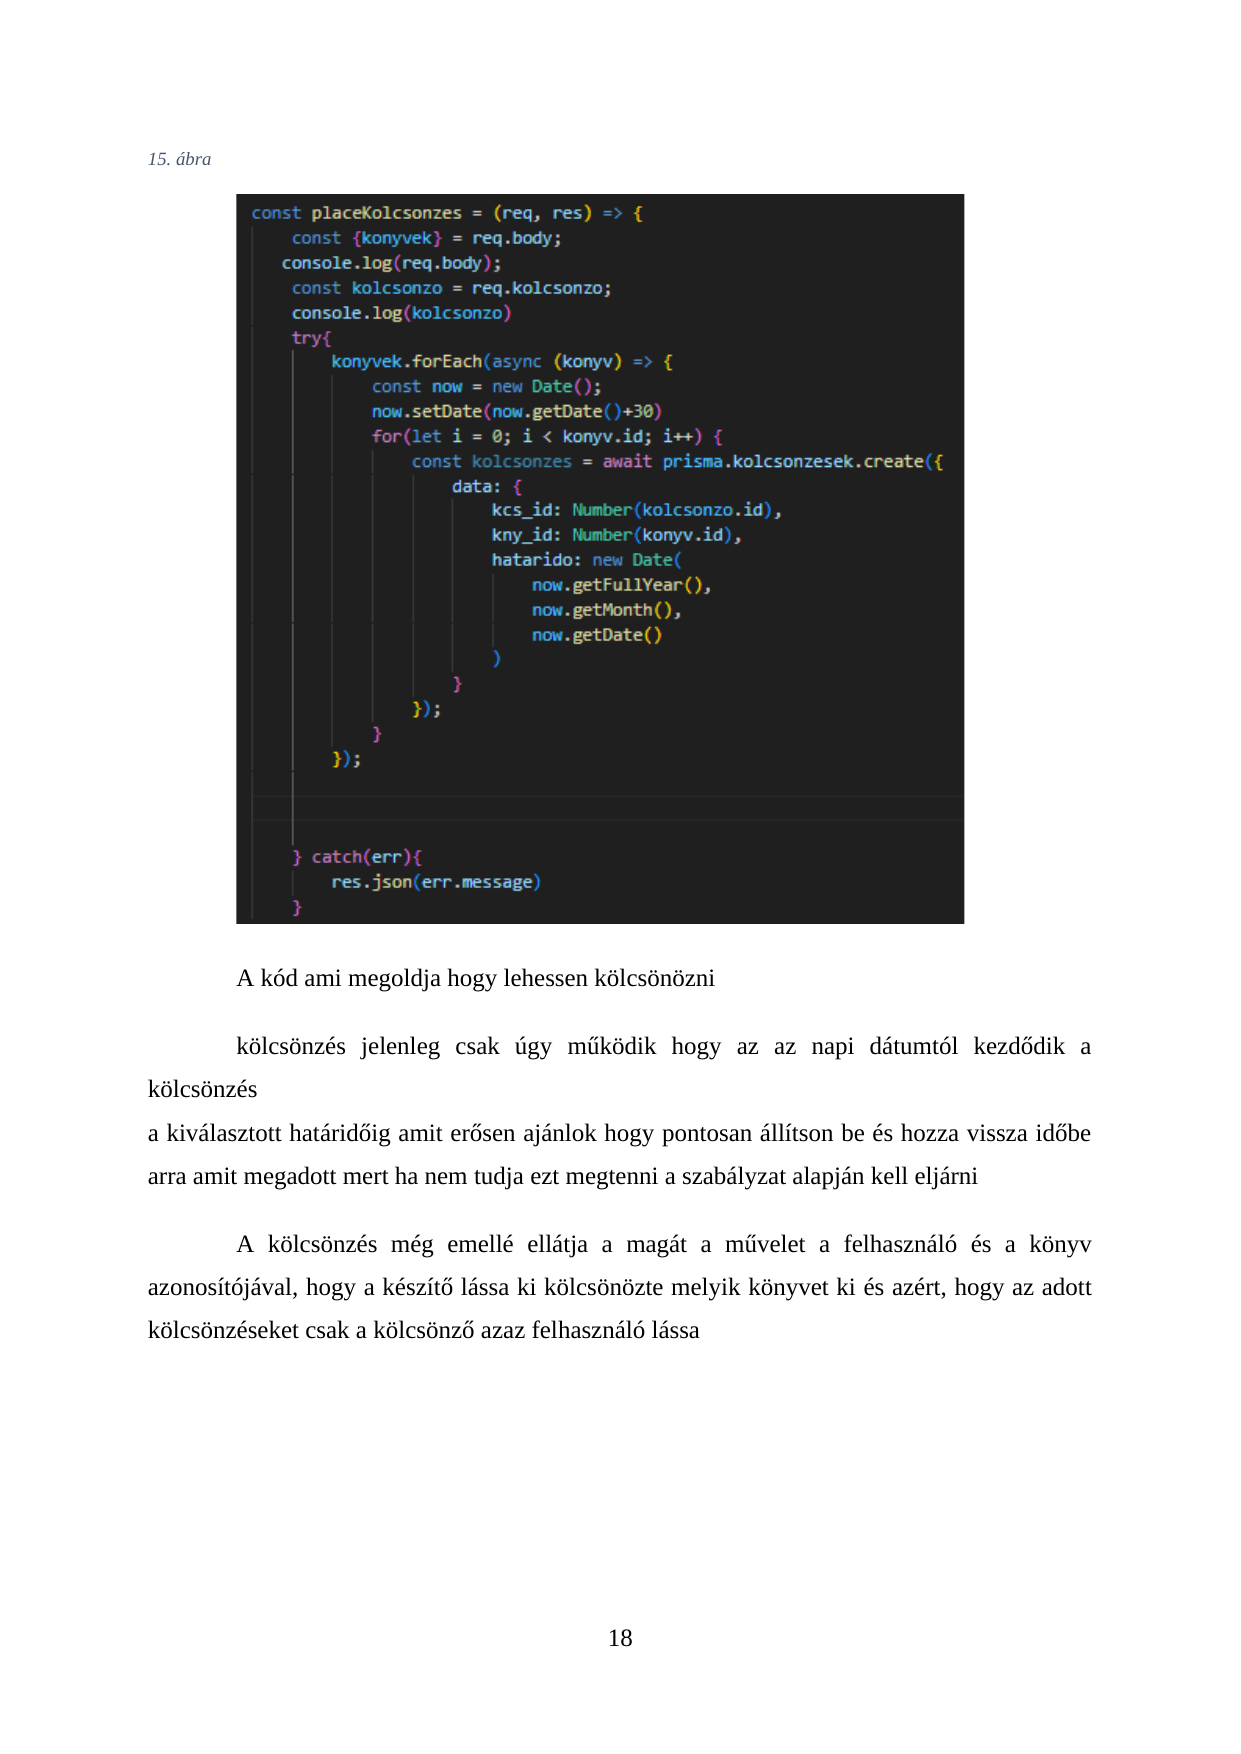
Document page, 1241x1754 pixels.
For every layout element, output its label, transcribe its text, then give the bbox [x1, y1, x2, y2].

text kölcsönzés jelenleg csak úgy működik hogy az az napi dátumtól kezdődik a kölcsönzés a kiválasztott határidőig amit erősen ajánlok hogy pontosan állítson be és hozza vissza időbe arra amit megadott mert ha nem tudja ezt megtenni a szabályzat alapján kell eljárni [148, 1031, 1093, 1189]
text A kölcsönzés még emellé ellátja a magát a művelet a felhasználó és a könyv azonosítójával, hogy a készítő lássa ki kölcsönözte melyik könyvet ki és azért, hogy az adott kölcsönzéseket csak a kölcsönző azaz felhasználó lássa [148, 1229, 1093, 1344]
picture [236, 194, 965, 924]
text A kód ami megoldja hogy lehessen kölcsönözni [148, 963, 1093, 992]
